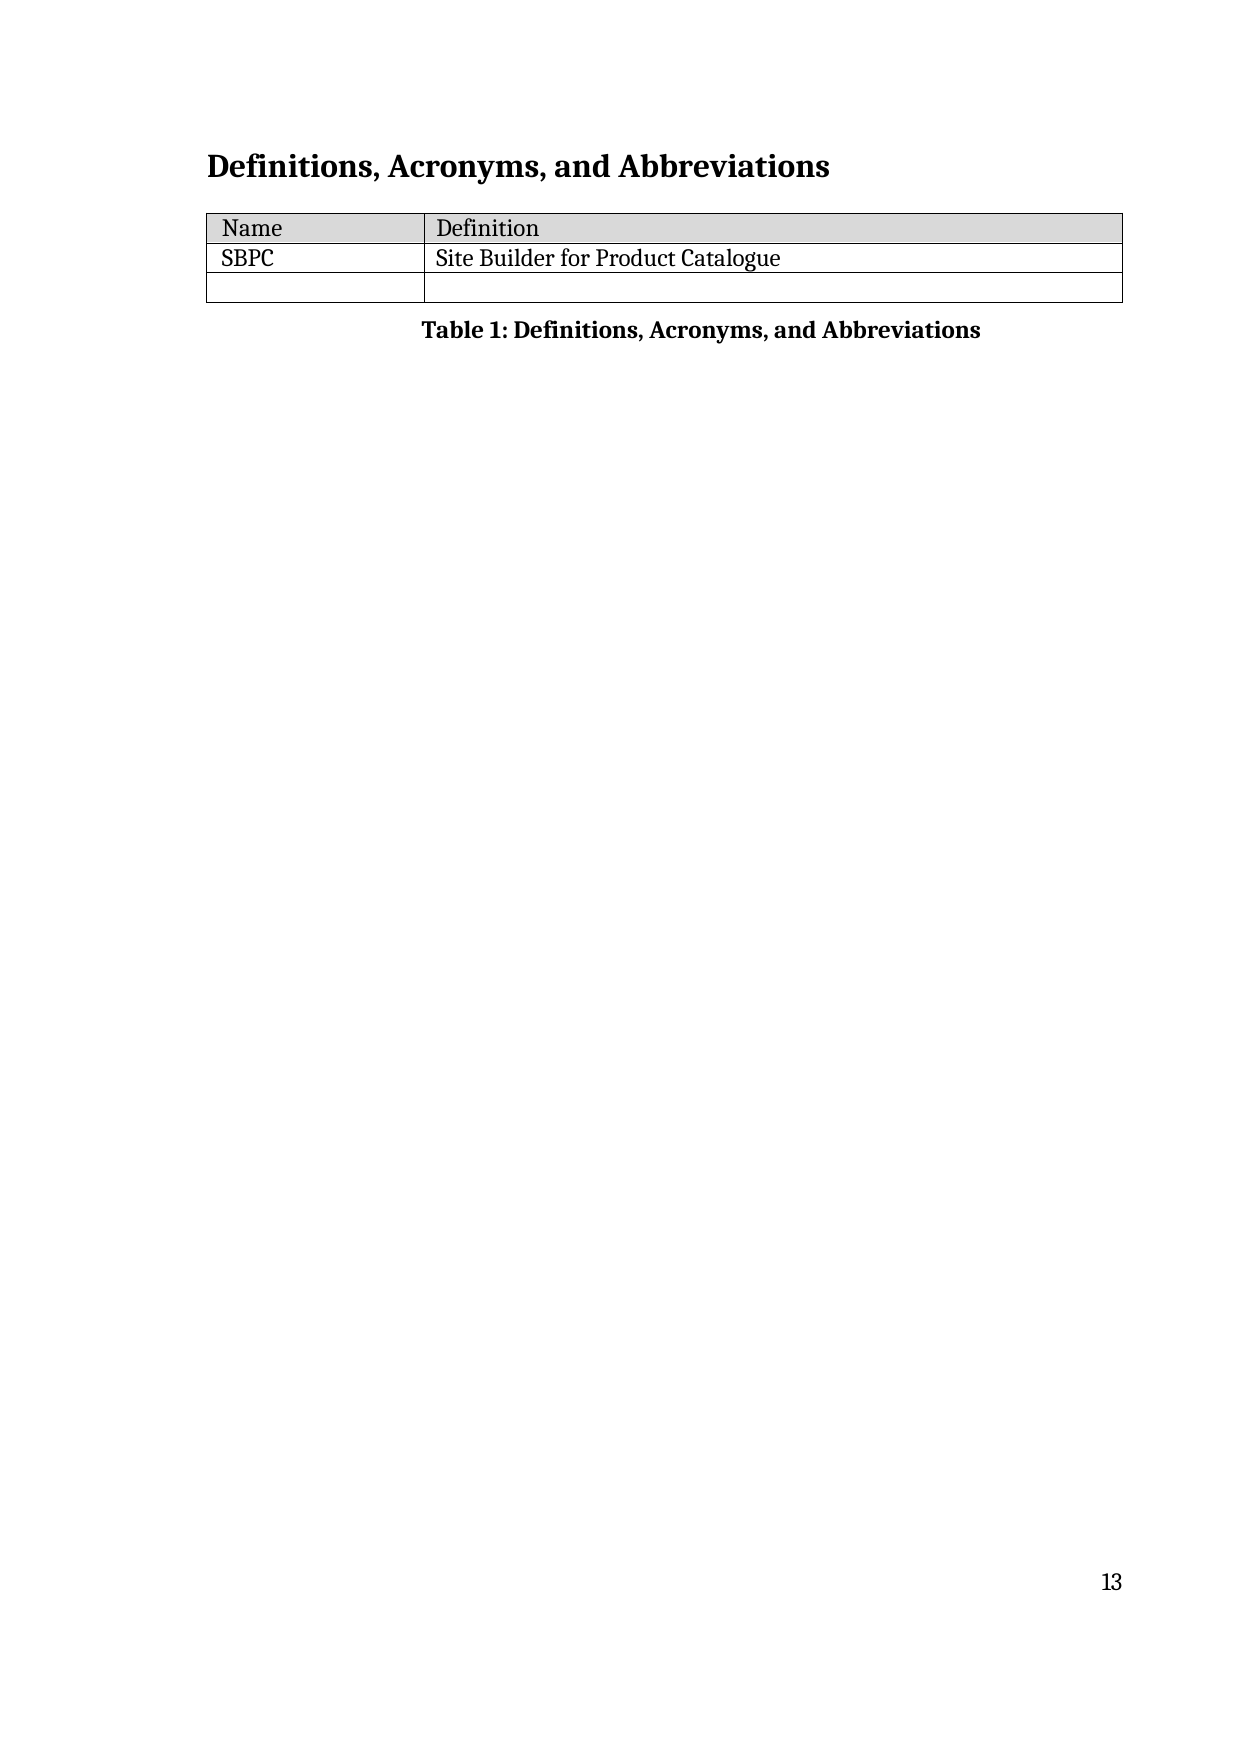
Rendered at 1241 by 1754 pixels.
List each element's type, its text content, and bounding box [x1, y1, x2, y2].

table_cell SBPC [207, 244, 424, 272]
table_header Definition [425, 214, 1122, 242]
text Definitions, Acronyms, and Abbreviations [207, 148, 1122, 186]
table_cell Site Builder for Product Catalogue [425, 244, 1122, 272]
table_cell [207, 273, 424, 302]
text Table 1: Definitions, Acronyms, and Abbreviations [281, 316, 1122, 344]
table_cell [425, 273, 1122, 302]
table_header Name [207, 214, 424, 242]
